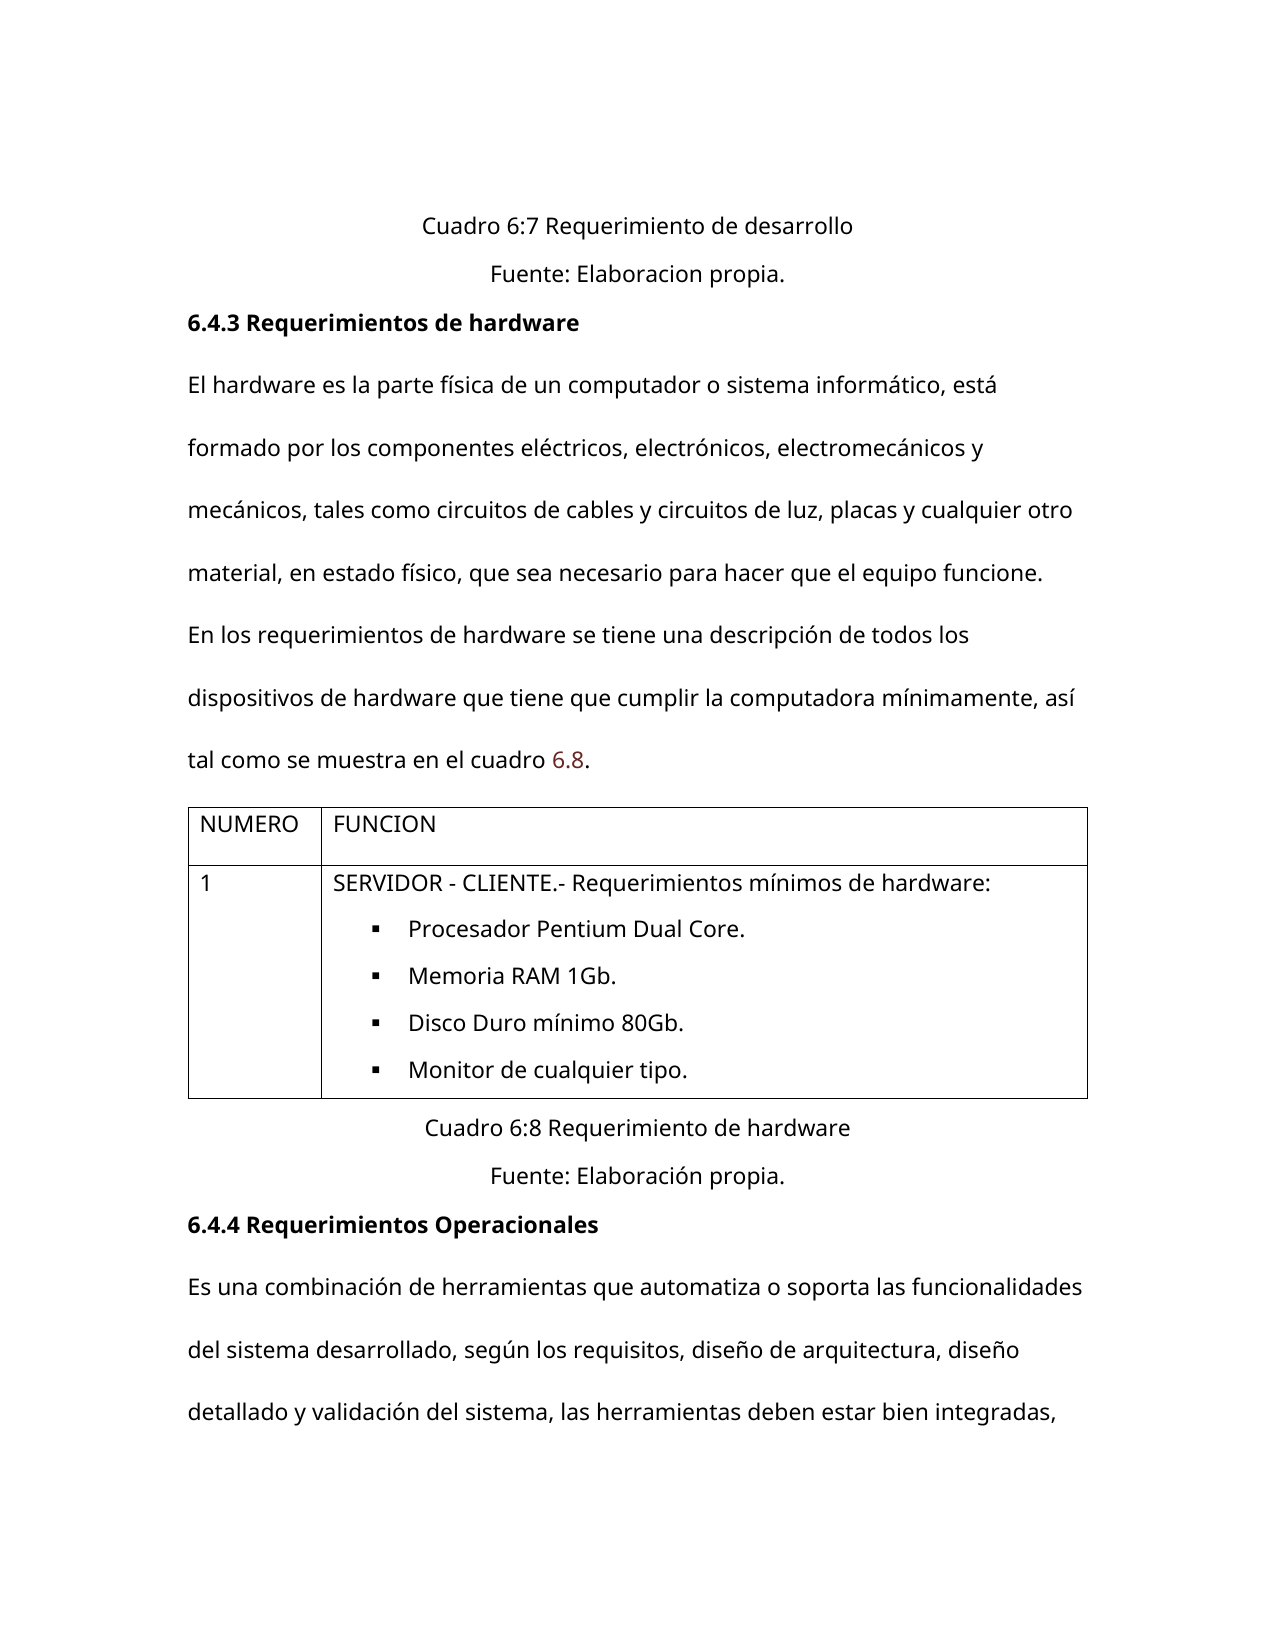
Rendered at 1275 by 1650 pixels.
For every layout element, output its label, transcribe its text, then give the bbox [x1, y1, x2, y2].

text Fuente: Elaboracion propia. [187, 258, 1087, 290]
table_cell SERVIDOR - CLIENTE.- Requerimientos mínimos de hardware: Procesador Pentium Dual Core. Memoria RAM 1Gb. Disco Duro mínimo 80Gb. Monitor de cualquier tipo. [322, 866, 1087, 1098]
text El hardware es la parte física de un computador o sistema informático, está formado por los componentes eléctricos, electrónicos, electromecánicos y mecánicos, tales como circuitos de cables y circuitos de luz, placas y cualquier otro material, en estado físico, que sea necesario para hacer que el equipo funcione. [187, 369, 1087, 588]
table_cell 1 [189, 866, 321, 1098]
text Cuadro 6:7 Requerimiento de desarrollo [187, 210, 1087, 241]
table_header FUNCION [322, 808, 1087, 865]
text En los requerimientos de hardware se tiene una descripción de todos los dispositivos de hardware que tiene que cumplir la computadora mínimamente, así tal como se muestra en el cuadro 6.8. [187, 619, 1087, 776]
subtitle 6.4.4 Requerimientos Operacionales [187, 1209, 1087, 1240]
text Cuadro 6:8 Requerimiento de hardware [187, 1112, 1087, 1143]
text Fuente: Elaboración propia. [187, 1160, 1087, 1192]
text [187, 1271, 1087, 1427]
table_header NUMERO [189, 808, 321, 865]
subtitle 6.4.3 Requerimientos de hardware [187, 307, 1087, 338]
